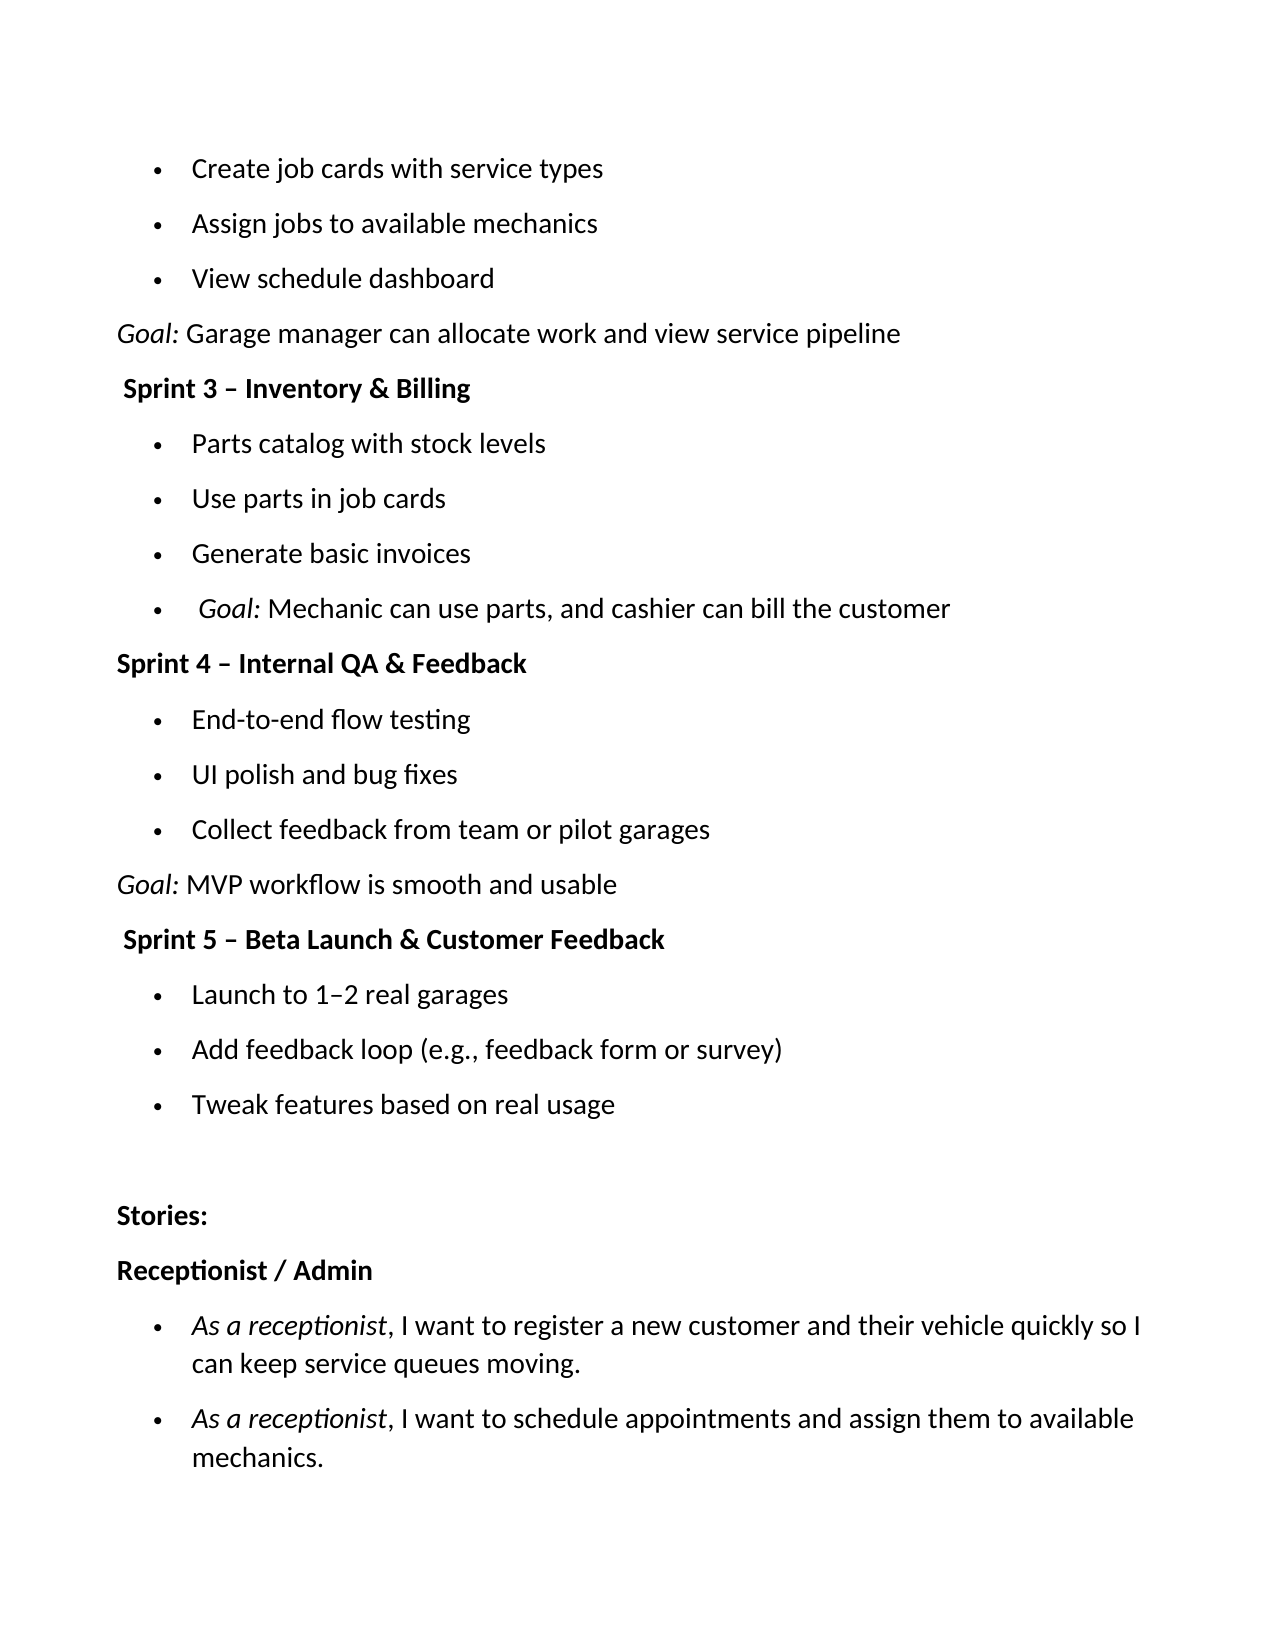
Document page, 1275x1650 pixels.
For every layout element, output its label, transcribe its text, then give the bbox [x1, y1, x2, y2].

text Stories: [117, 1197, 1146, 1232]
text Sprint 4 – Internal QA & Feedback [117, 646, 1146, 681]
list Tweak features based on real usage [154, 1086, 1146, 1122]
text Goal: MVP workflow is smooth and usable [117, 866, 1146, 902]
list Create job cards with service types [154, 150, 1146, 185]
list As a receptionist, I want to register a new customer and their vehicle quickly so I can keep service queues moving. [154, 1307, 1146, 1381]
list As a receptionist, I want to schedule appointments and assign them to available mechanics. [154, 1400, 1146, 1474]
list End-to-end flow testing [154, 701, 1146, 736]
list View schedule dashboard [154, 260, 1146, 296]
list Assign jobs to available mechanics [154, 205, 1146, 240]
list Goal: Mechanic can use parts, and cashier can bill the customer [154, 591, 1146, 626]
list Collect feedback from team or pilot garages [154, 811, 1146, 847]
text Sprint 5 – Beta Launch & Customer Feedback [117, 921, 1146, 957]
list Parts catalog with stock levels [154, 425, 1146, 461]
text Goal: Garage manager can allocate work and view service pipeline [117, 315, 1146, 351]
list UI polish and bug fixes [154, 756, 1146, 791]
text Receptionist / Admin [117, 1252, 1146, 1287]
list Add feedback loop (e.g., feedback form or survey) [154, 1031, 1146, 1067]
list Generate basic invoices [154, 535, 1146, 571]
text Sprint 3 – Inventory & Billing [117, 370, 1146, 406]
list Use parts in job cards [154, 480, 1146, 516]
list Launch to 1–2 real garages [154, 976, 1146, 1012]
